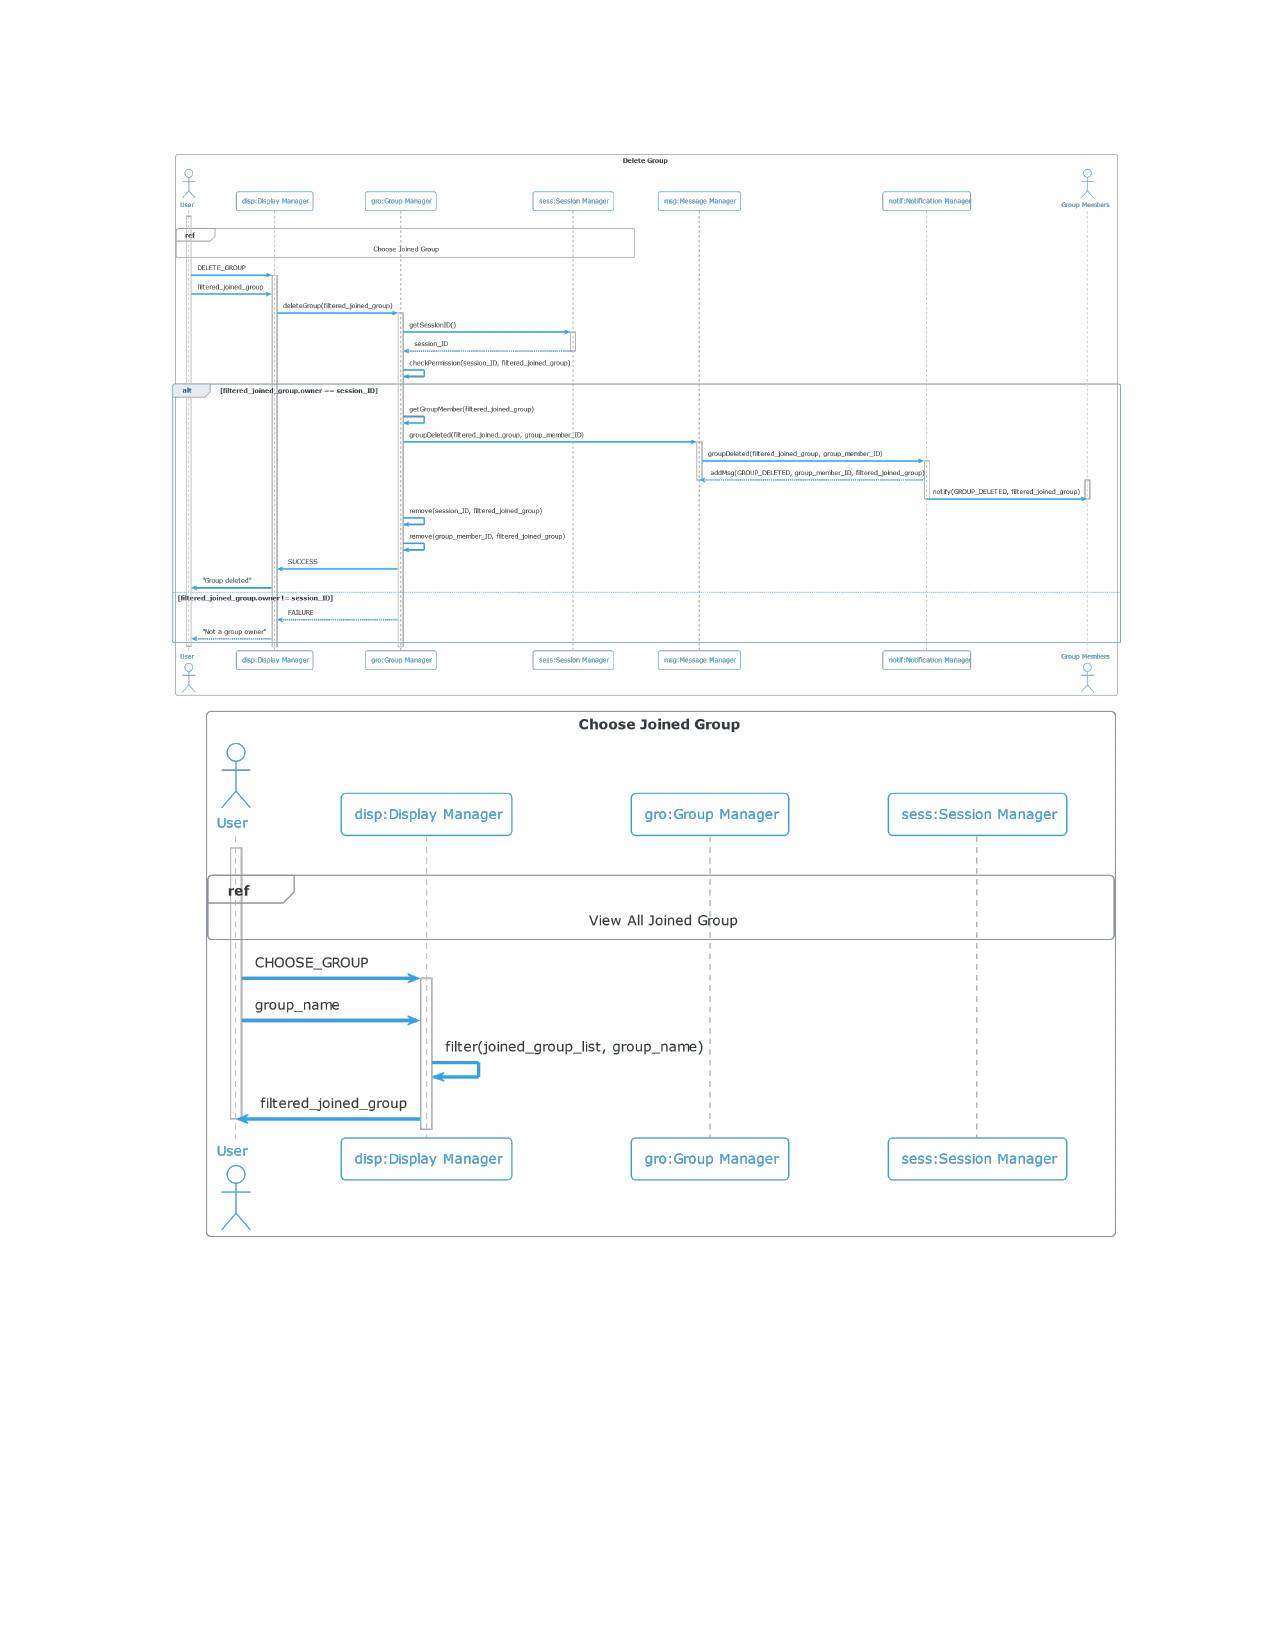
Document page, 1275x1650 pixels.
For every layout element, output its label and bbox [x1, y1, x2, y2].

picture [150, 150, 1125, 1247]
